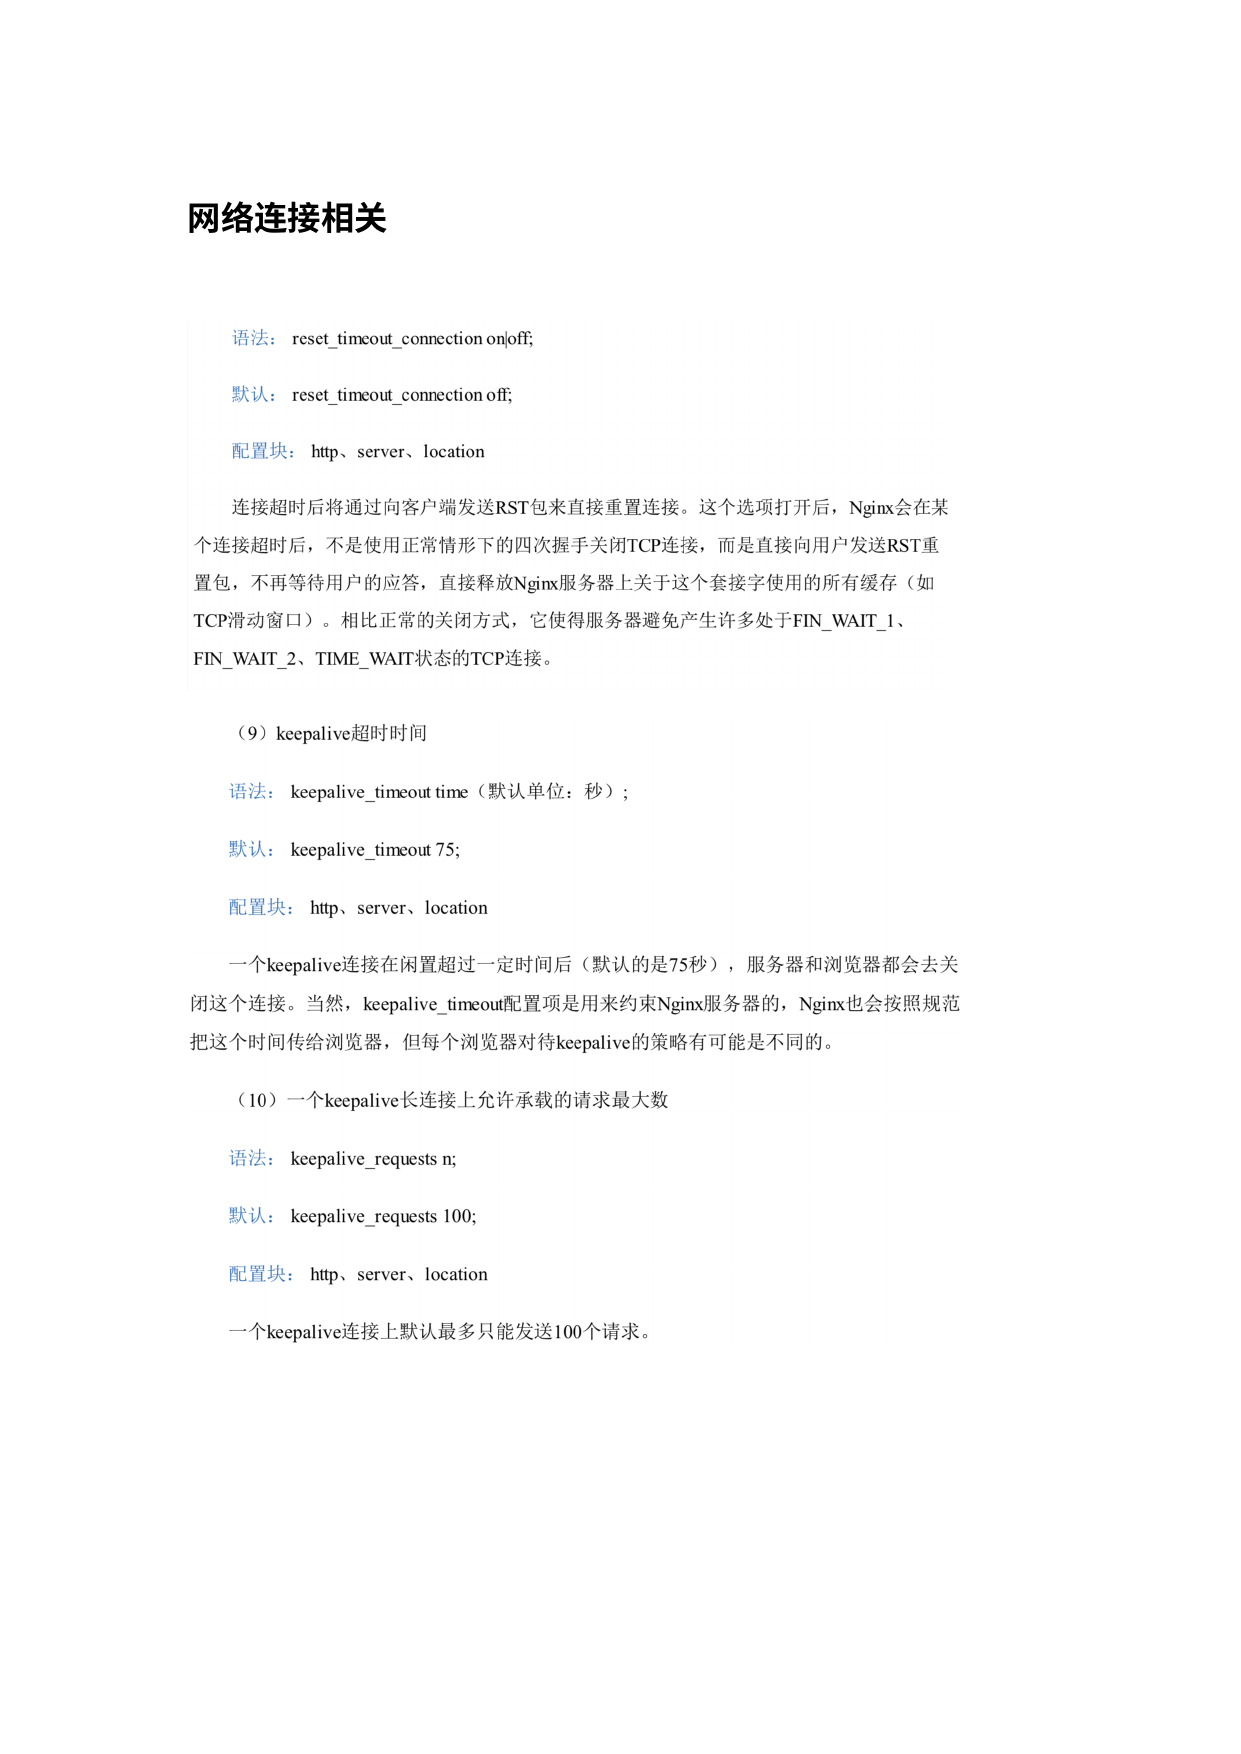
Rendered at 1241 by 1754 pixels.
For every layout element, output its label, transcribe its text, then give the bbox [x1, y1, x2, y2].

picture [187, 718, 965, 1347]
picture [187, 322, 948, 690]
subtitle 网络连接相关 [187, 172, 1053, 260]
